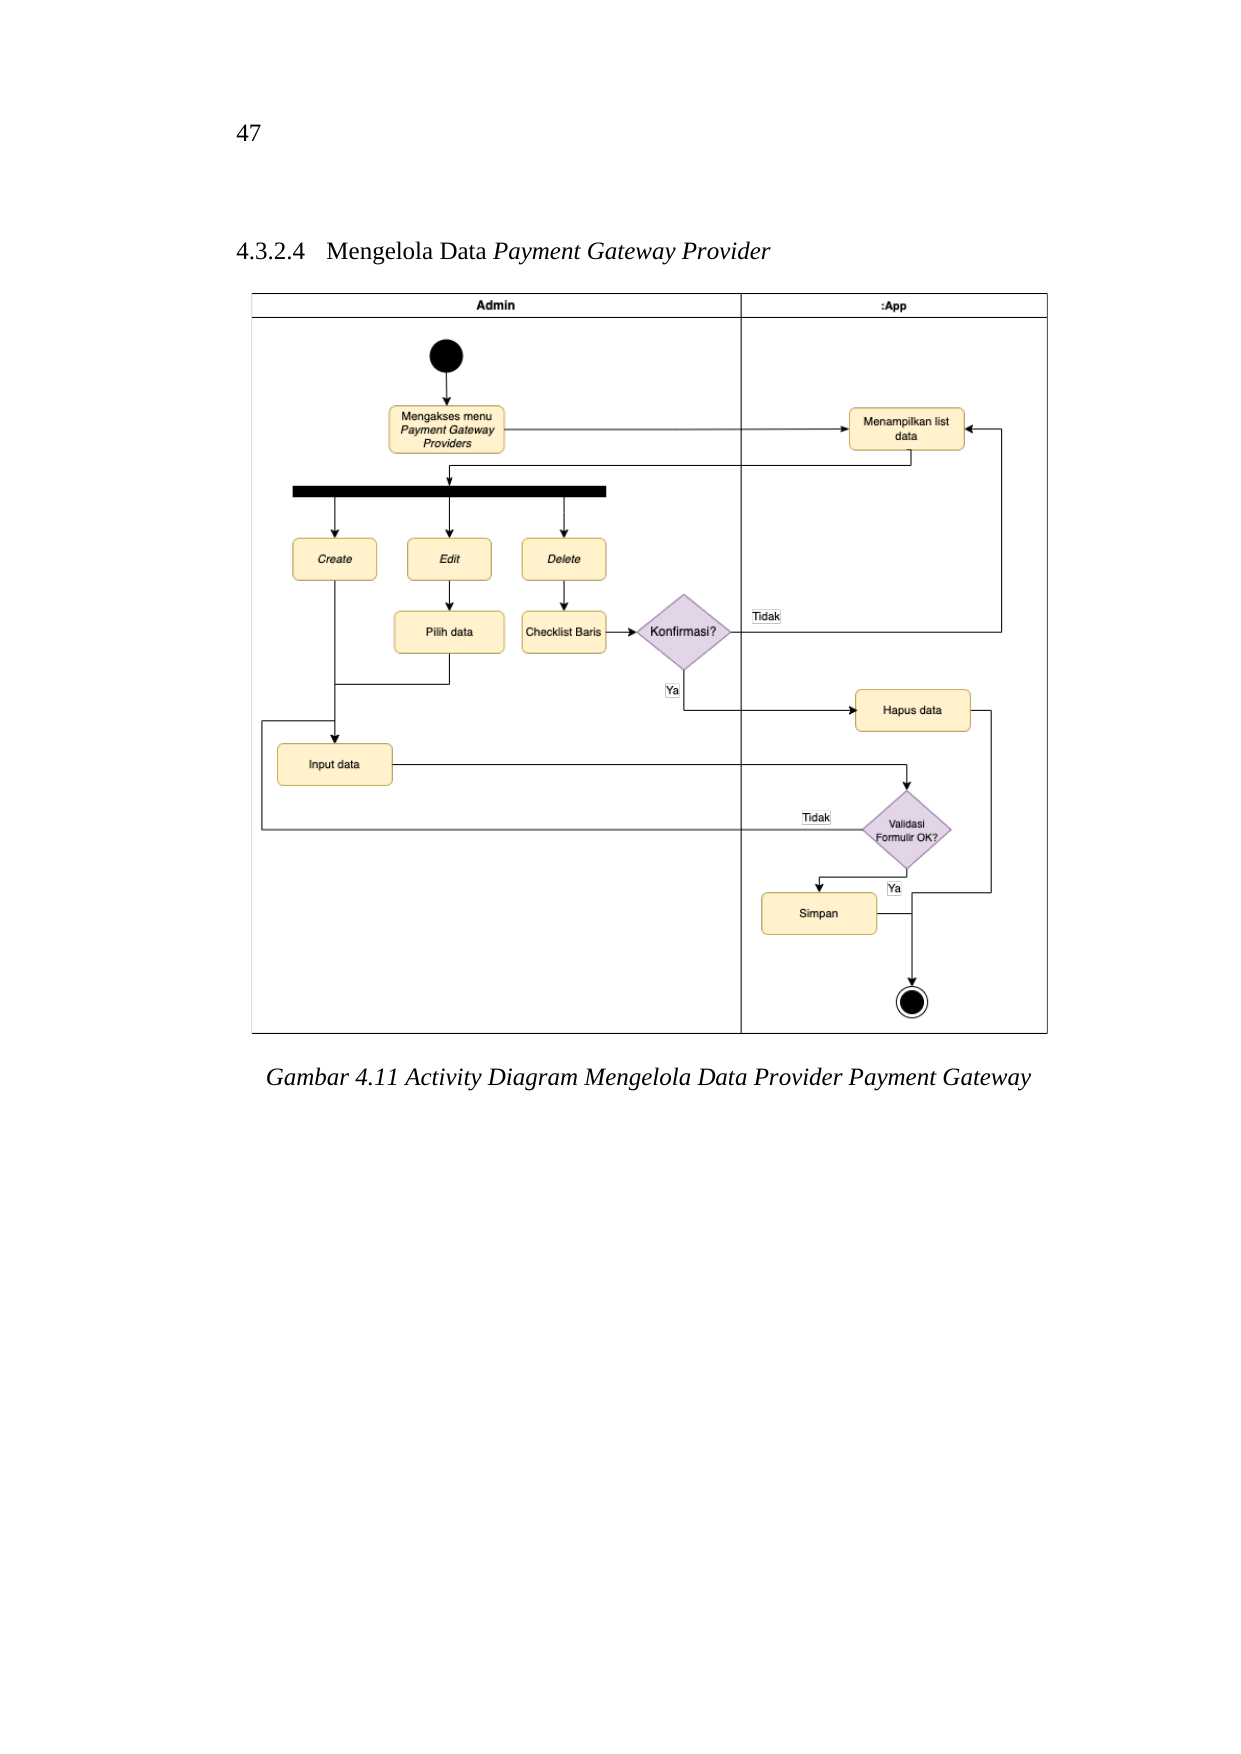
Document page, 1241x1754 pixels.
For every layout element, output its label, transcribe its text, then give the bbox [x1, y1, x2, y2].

picture [251, 293, 1048, 1034]
subtitle Mengelola Data Payment Gateway Provider [236, 236, 1063, 265]
